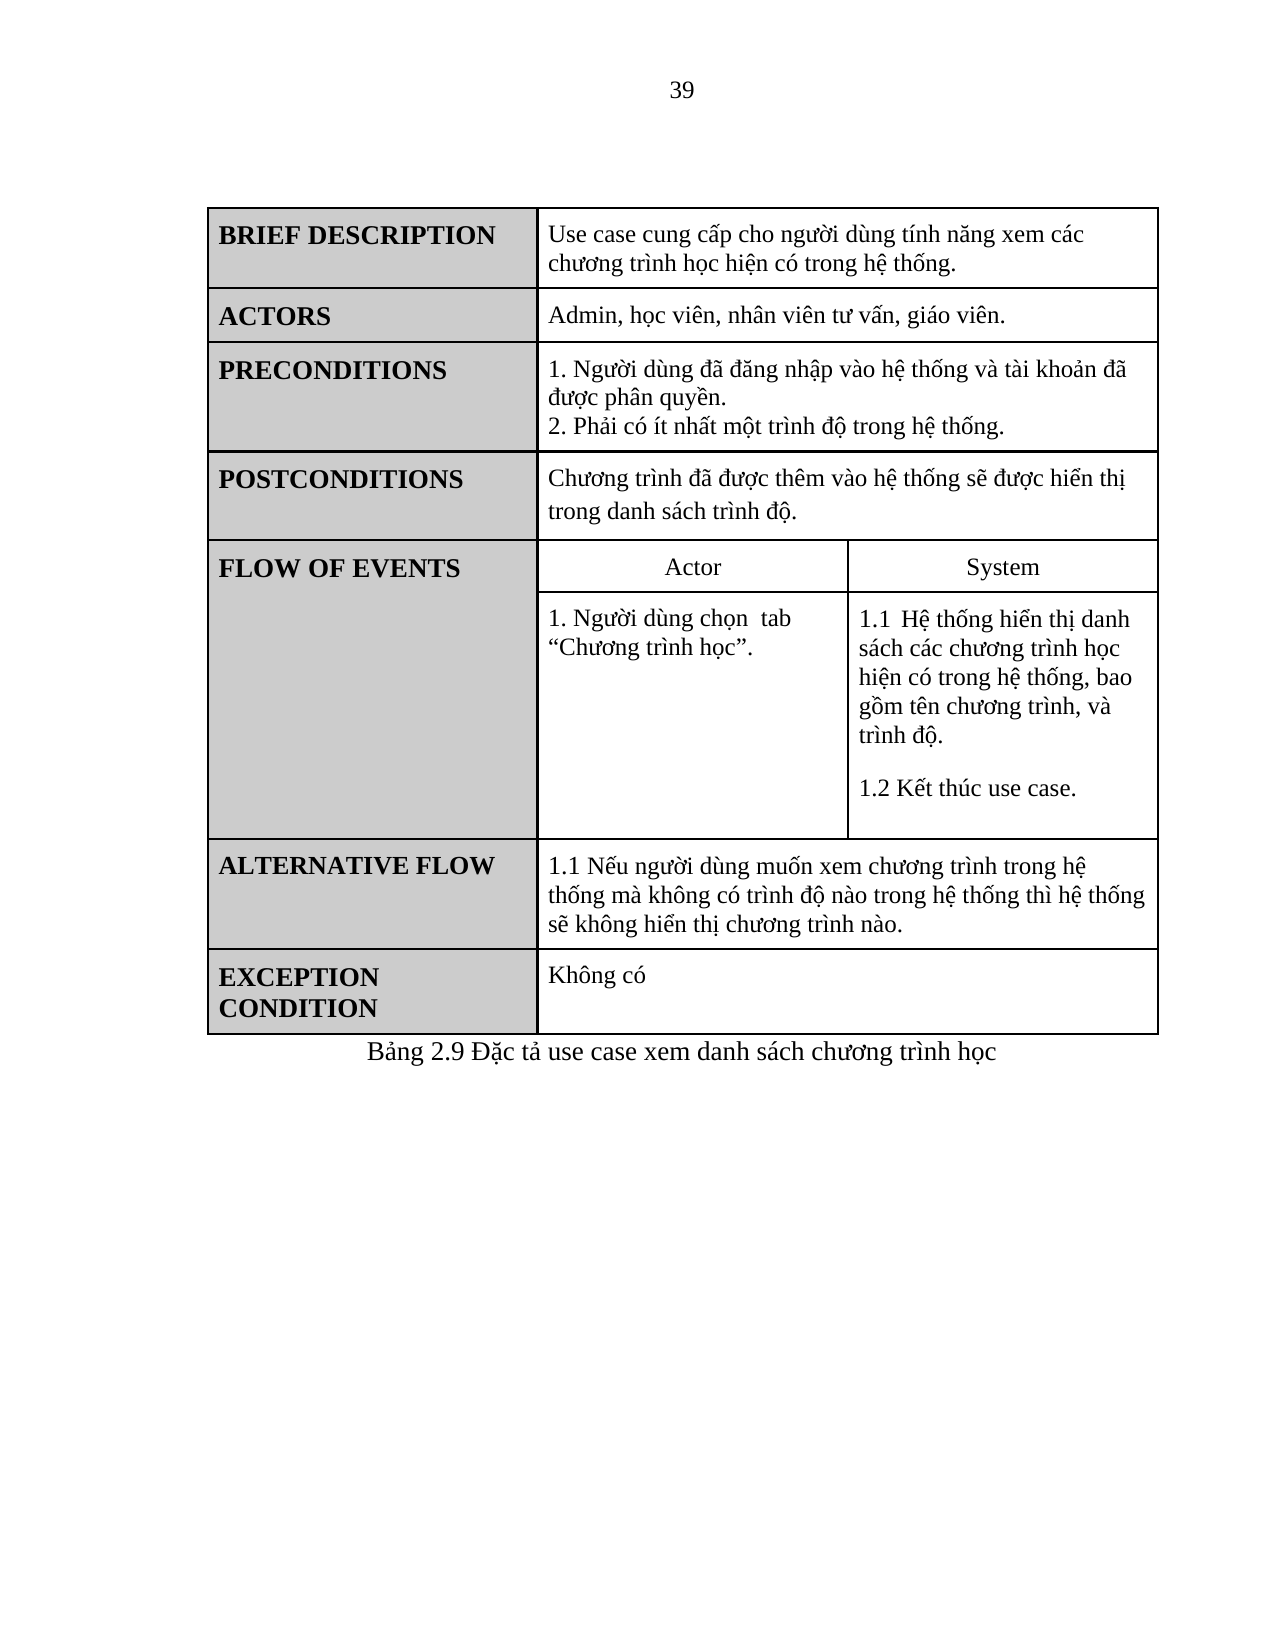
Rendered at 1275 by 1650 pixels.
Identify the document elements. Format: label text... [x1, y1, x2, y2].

table_cell ACTORS [209, 289, 536, 341]
table_cell PRECONDITIONS [209, 343, 536, 450]
table_cell Không có [539, 950, 1157, 1033]
table_cell ALTERNATIVE FLOW [209, 840, 536, 948]
table_cell BRIEF DESCRIPTION [209, 209, 536, 287]
table_cell FLOW OF EVENTS [209, 541, 536, 838]
table_cell Actor [539, 541, 847, 591]
table_cell Admin, học viên, nhân viên tư vấn, giáo viên. [539, 289, 1157, 341]
table_cell Chương trình đã được thêm vào hệ thống sẽ được hiển thị trong danh sách trình độ. [539, 453, 1157, 539]
table_cell 1.1 Nếu người dùng muốn xem chương trình trong hệ thống mà không có trình độ nào trong hệ thống thì hệ thống sẽ không hiển thị chương trình nào. [539, 840, 1157, 948]
table_cell System [849, 541, 1157, 591]
table_cell Use case cung cấp cho người dùng tính năng xem các chương trình học hiện có trong hệ thống. [539, 209, 1157, 287]
text Bảng 2.9 Đặc tả use case xem danh sách chương trình học [207, 1035, 1157, 1067]
table_cell 1.1 Hệ thống hiển thị danh sách các chương trình học hiện có trong hệ thống, bao gồm tên chương trình, và trình độ. 1.2 Kết thúc use case. [849, 593, 1157, 838]
table_cell POSTCONDITIONS [209, 453, 536, 539]
table_cell 1. Người dùng chọn tab “Chương trình học”. [539, 593, 847, 838]
table_cell EXCEPTION CONDITION [209, 950, 536, 1033]
table_cell 1. Người dùng đã đăng nhập vào hệ thống và tài khoản đã được phân quyền. 2. Phải có ít nhất một trình độ trong hệ thống. [539, 343, 1157, 450]
